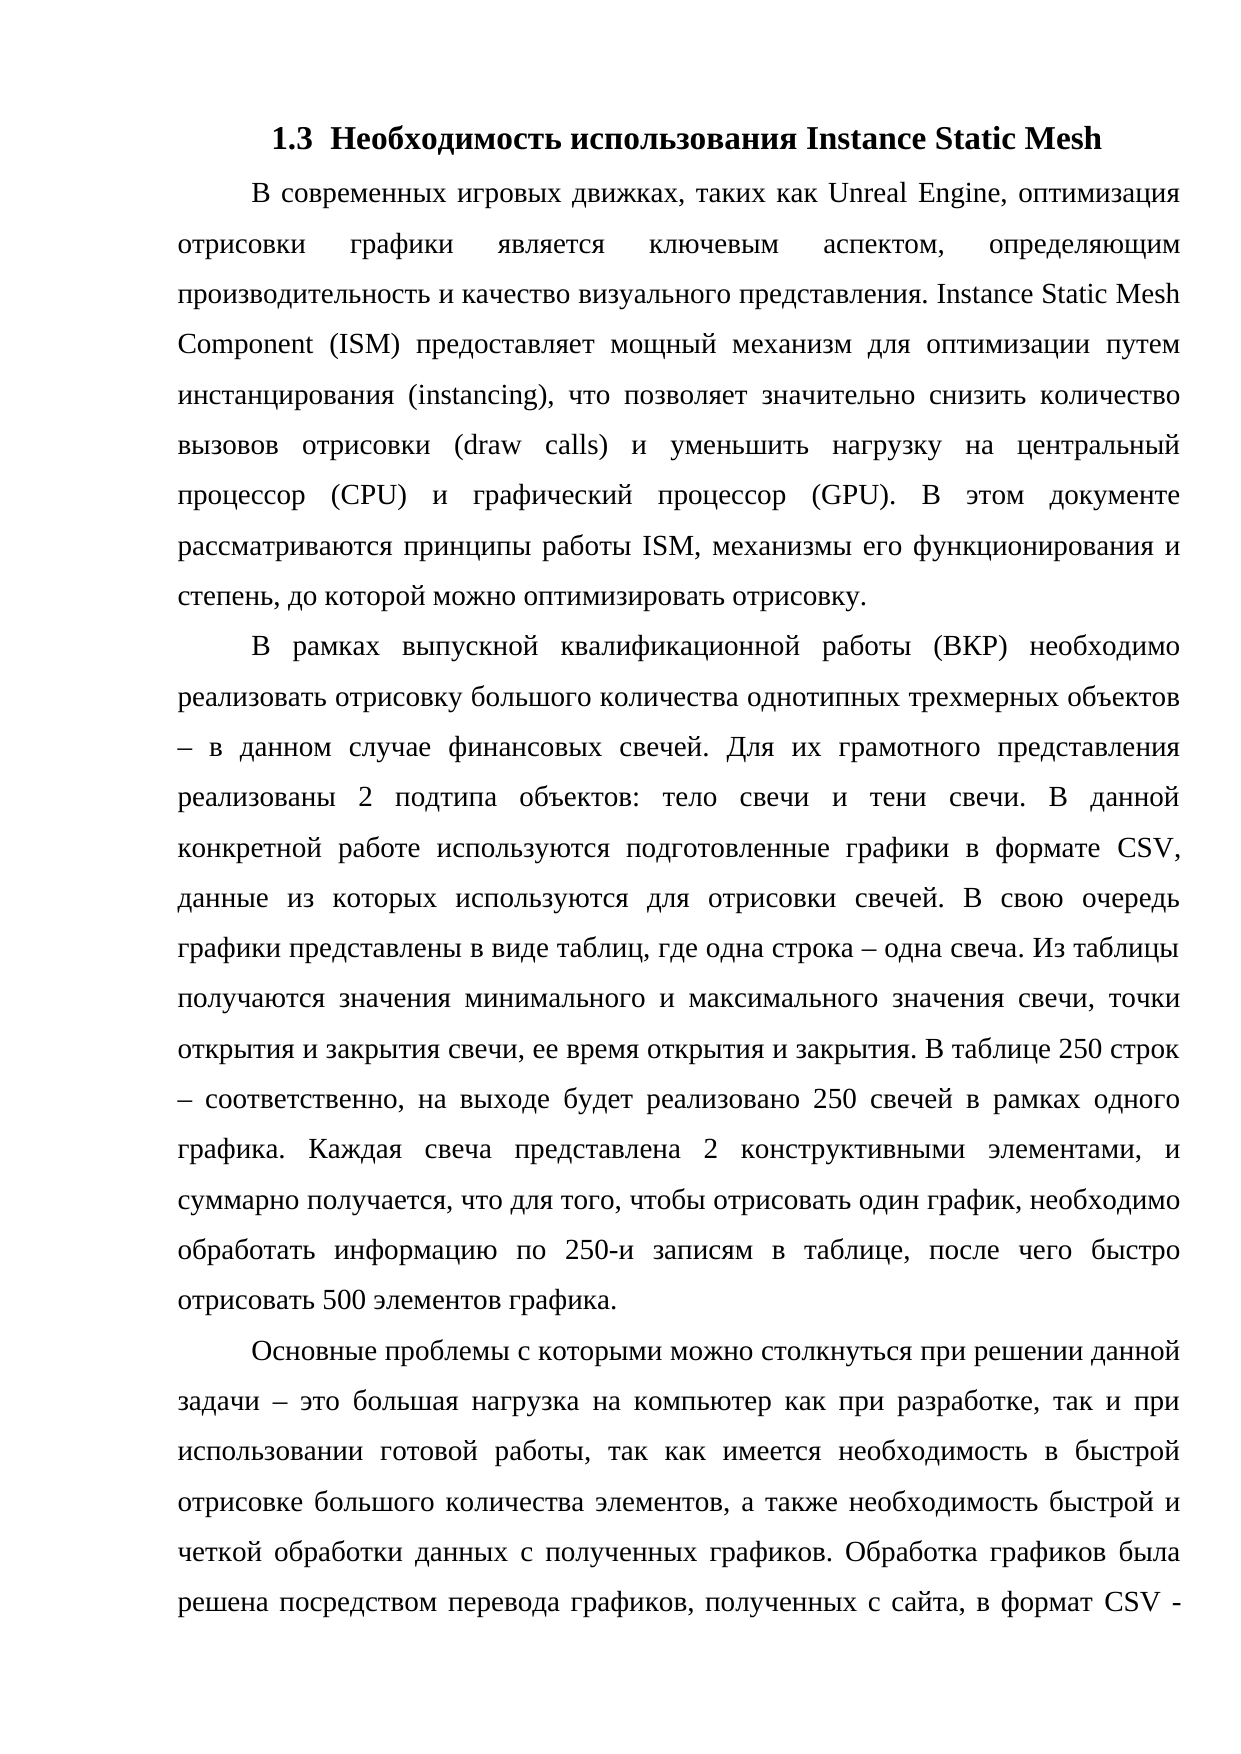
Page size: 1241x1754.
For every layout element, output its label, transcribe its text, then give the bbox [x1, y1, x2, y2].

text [177, 1333, 1181, 1618]
list Необходимость использования Instance Static Mesh [192, 118, 1181, 156]
text В современных игровых движках, таких как Unreal Engine, оптимизация отрисовки графики является ключевым аспектом, определяющим производительность и качество визуального представления. Instance Static Mesh Component (ISM) предоставляет мощный механизм для оптимизации путем инстанцирования (instancing), что позволяет значительно снизить количество вызовов отрисовки (draw calls) и уменьшить нагрузку на центральный процессор (CPU) и графический процессор (GPU). В этом документе рассматриваются принципы работы ISM, механизмы его функционирования и степень, до которой можно оптимизировать отрисовку. [177, 176, 1181, 612]
text В рамках выпускной квалификационной работы (ВКР) необходимо реализовать отрисовку большого количества однотипных трехмерных объектов – в данном случае финансовых свечей. Для их грамотного представления реализованы 2 подтипа объектов: тело свечи и тени свечи. В данной конкретной работе используются подготовленные графики в формате CSV, данные из которых используются для отрисовки свечей. В свою очередь графики представлены в виде таблиц, где одна строка – одна свеча. Из таблицы получаются значения минимального и максимального значения свечи, точки открытия и закрытия свечи, ее время открытия и закрытия. В таблице 250 строк – соответственно, на выходе будет реализовано 250 свечей в рамках одного графика. Каждая свеча представлена 2 конструктивными элементами, и суммарно получается, что для того, чтобы отрисовать один график, необходимо обработать информацию по 250-и записям в таблице, после чего быстро отрисовать 500 элементов графика. [177, 628, 1181, 1316]
